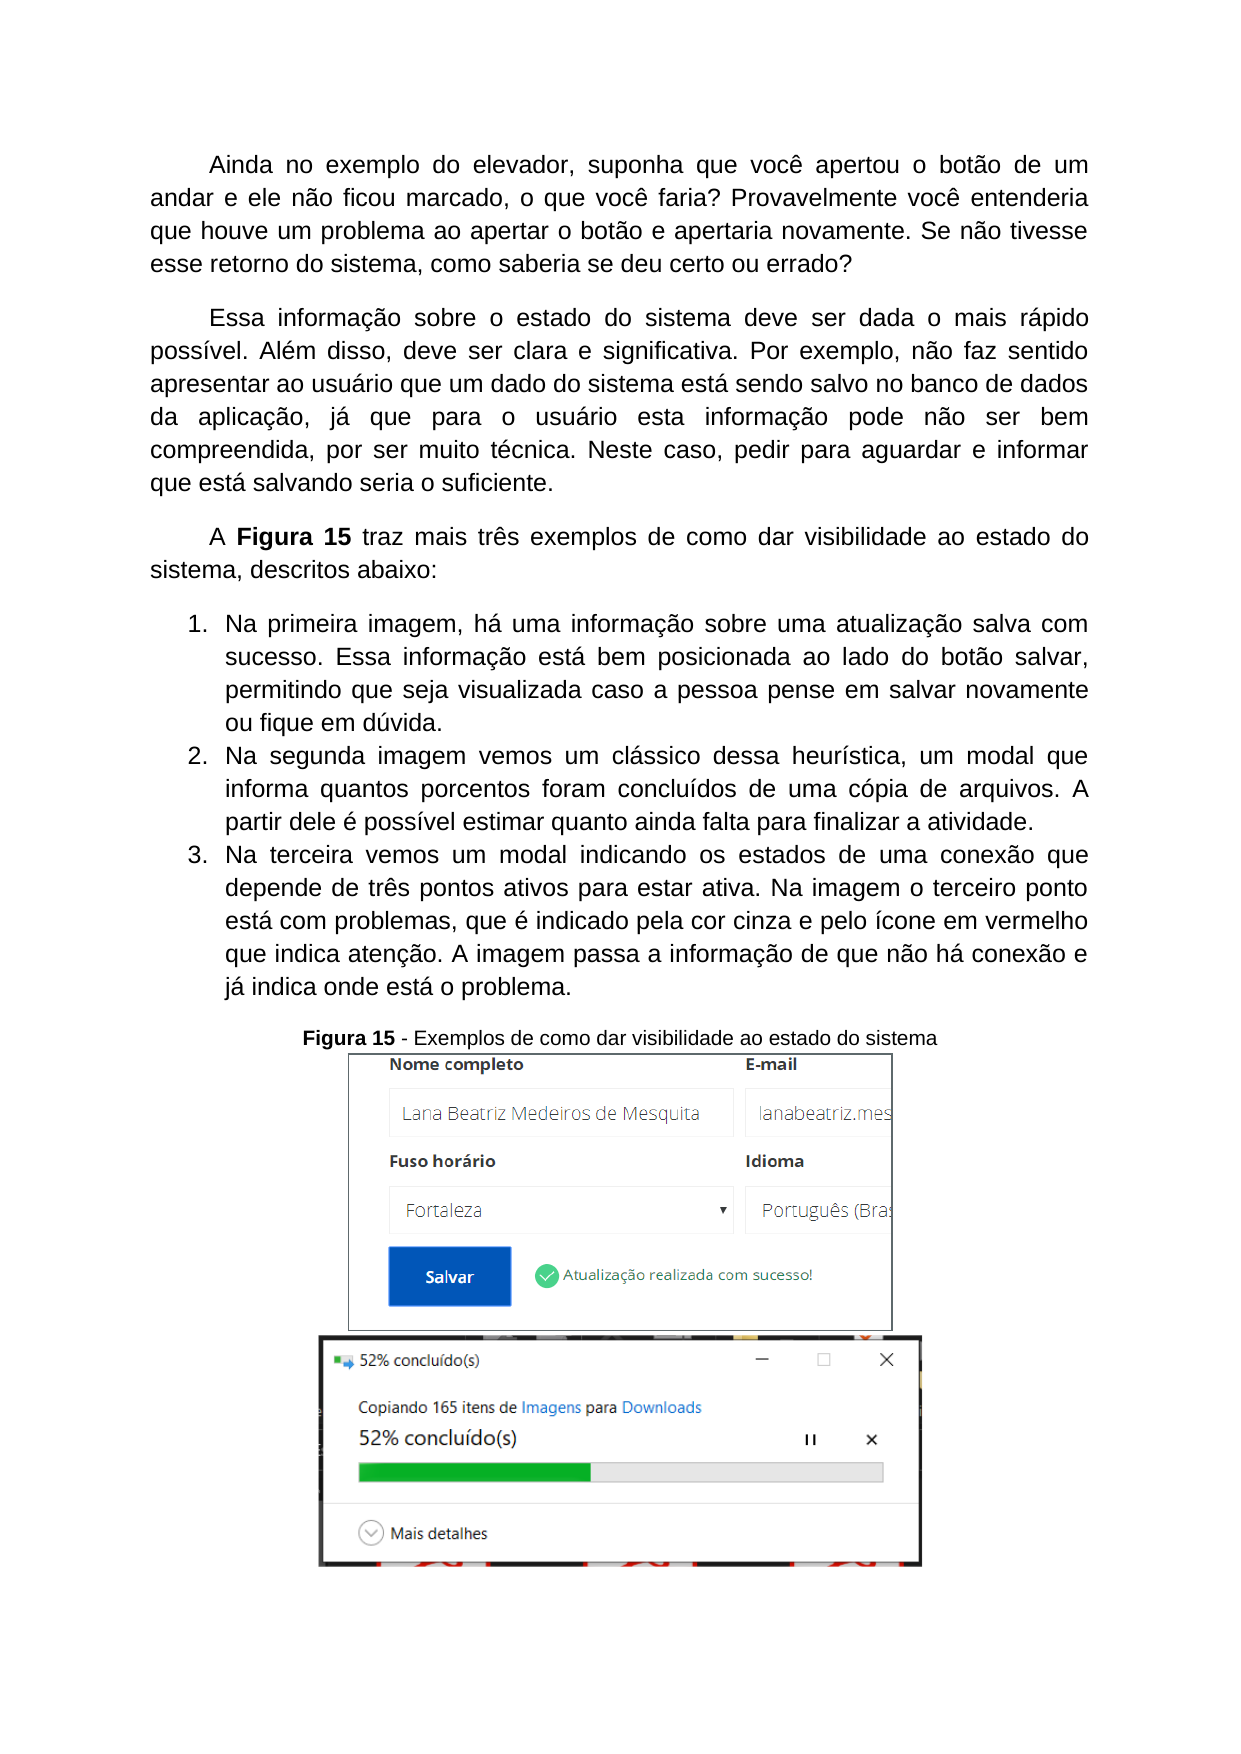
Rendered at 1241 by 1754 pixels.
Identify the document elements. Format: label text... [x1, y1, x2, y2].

list Na segunda imagem vemos um clássico dessa heurística, um modal que informa quantos porcentos foram concluídos de uma cópia de arquivos. A partir dele é possível estimar quanto ainda falta para finalizar a atividade. [187, 741, 1090, 836]
text Essa informação sobre o estado do sistema deve ser dada o mais rápido possível. Além disso, deve ser clara e significativa. Por exemplo, não faz sentido apresentar ao usuário que um dado do sistema está sendo salvo no banco de dados da aplicação, já que para o usuário esta informação pode não ser bem compreendida, por ser muito técnica. Neste caso, pedir para aguardar e informar que está salvando seria o suficiente. [150, 303, 1090, 497]
text Ainda no exemplo do elevador, suponha que você apertou o botão de um andar e ele não ficou marcado, o que você faria? Provavelmente você entenderia que houve um problema ao apertar o botão e apertaria novamente. Se não tivesse esse retorno do sistema, como saberia se deu certo ou errado? [150, 150, 1090, 278]
text Figura 15 - Exemplos de como dar visibilidade ao estado do sistema [150, 1026, 1090, 1050]
list Na primeira imagem, há uma informação sobre uma atualização salva com sucesso. Essa informação está bem posicionada ao lado do botão salvar, permitindo que seja visualizada caso a pessoa pense em salvar novamente ou fique em dúvida. [187, 609, 1090, 737]
picture [318, 1335, 923, 1567]
list Na terceira vemos um modal indicando os estados de uma conexão que depende de três pontos ativos para estar ativa. Na imagem o terceiro ponto está com problemas, que é indicado pela cor cinza e pelo ícone em vermelho que indica atenção. A imagem passa a informação de que não há conexão e já indica onde está o problema. [187, 840, 1090, 1001]
picture [349, 1055, 891, 1330]
text A Figura 15 traz mais três exemplos de como dar visibilidade ao estado do sistema, descritos abaixo: [150, 522, 1090, 584]
